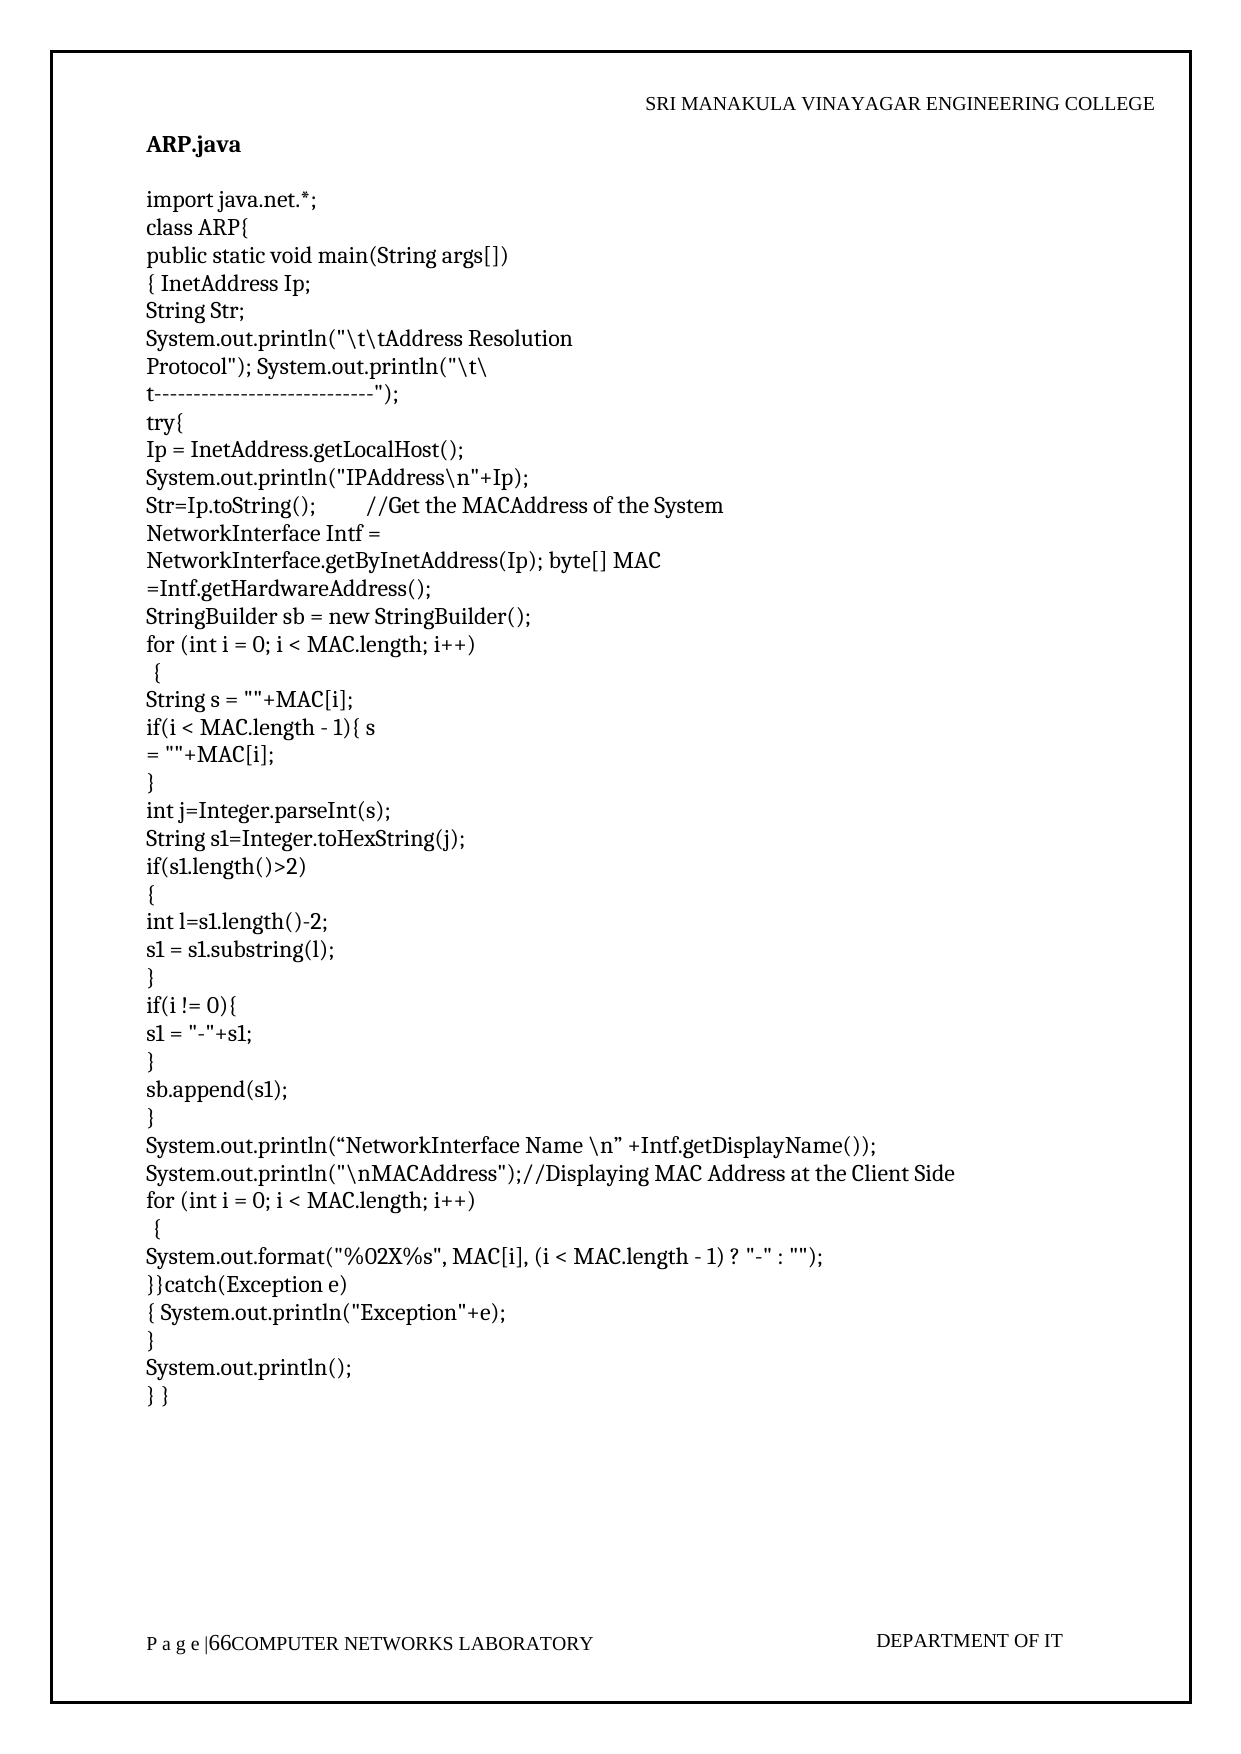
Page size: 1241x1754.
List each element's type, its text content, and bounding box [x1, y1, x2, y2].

text String s = ""+MAC[i]; if(i < MAC.length - 1){ s = ""+MAC[i]; [146, 686, 377, 769]
text }}catch(Exception e){ System.out.println("Exception"+e); [146, 1271, 536, 1326]
text } } [146, 1382, 1189, 1410]
text String Str; [146, 297, 1189, 324]
text StringBuilder sb = new StringBuilder(); for (int i = 0; i < MAC.length; i++) [146, 603, 536, 658]
text { [152, 658, 1189, 686]
text System.out.format("%02X%s", MAC[i], (i < MAC.length - 1) ? "-" : ""); [146, 1243, 1189, 1270]
text int l=s1.length()-2; s1 = s1.substring(l); [146, 908, 346, 963]
text import java.net.*; class ARP{ [146, 186, 349, 241]
text } [146, 1048, 1189, 1075]
subtitle ARP.java [146, 131, 1189, 158]
text { [146, 880, 1189, 908]
text Ip = InetAddress.getLocalHost(); System.out.println("IPAddress\n"+Ip); [146, 436, 755, 491]
text { [152, 1215, 1189, 1242]
text } [146, 1103, 1189, 1131]
text if(i != 0){ [146, 992, 1189, 1019]
text try{ [146, 408, 1189, 435]
text String s1=Integer.toHexString(j); if(s1.length()>2) [146, 825, 536, 880]
text } [146, 769, 1189, 796]
text public static void main(String args[]){ InetAddress Ip; [146, 242, 536, 297]
text System.out.println(); [146, 1354, 1189, 1382]
text int j=Integer.parseInt(s); [146, 797, 1189, 824]
text sb.append(s1); [146, 1076, 1189, 1103]
text System.out.println(“NetworkInterface Name \n” +Intf.getDisplayName()); System.out.println("\nMACAddress");//Displaying MAC Address at the Client Side for (int i = 0; i < MAC.length; i++) [146, 1132, 978, 1215]
text System.out.println("\t\tAddress Resolution Protocol"); System.out.println("\t\t----------------------------"); [146, 325, 676, 408]
text Str=Ip.toString(); //Get the MACAddress of the System NetworkInterface Intf = NetworkInterface.getByInetAddress(Ip); byte[] MAC =Intf.getHardwareAddress(); [146, 492, 781, 603]
text s1 = "-"+s1; [146, 1019, 1189, 1047]
text } [146, 964, 1189, 991]
text } [146, 1326, 1189, 1354]
